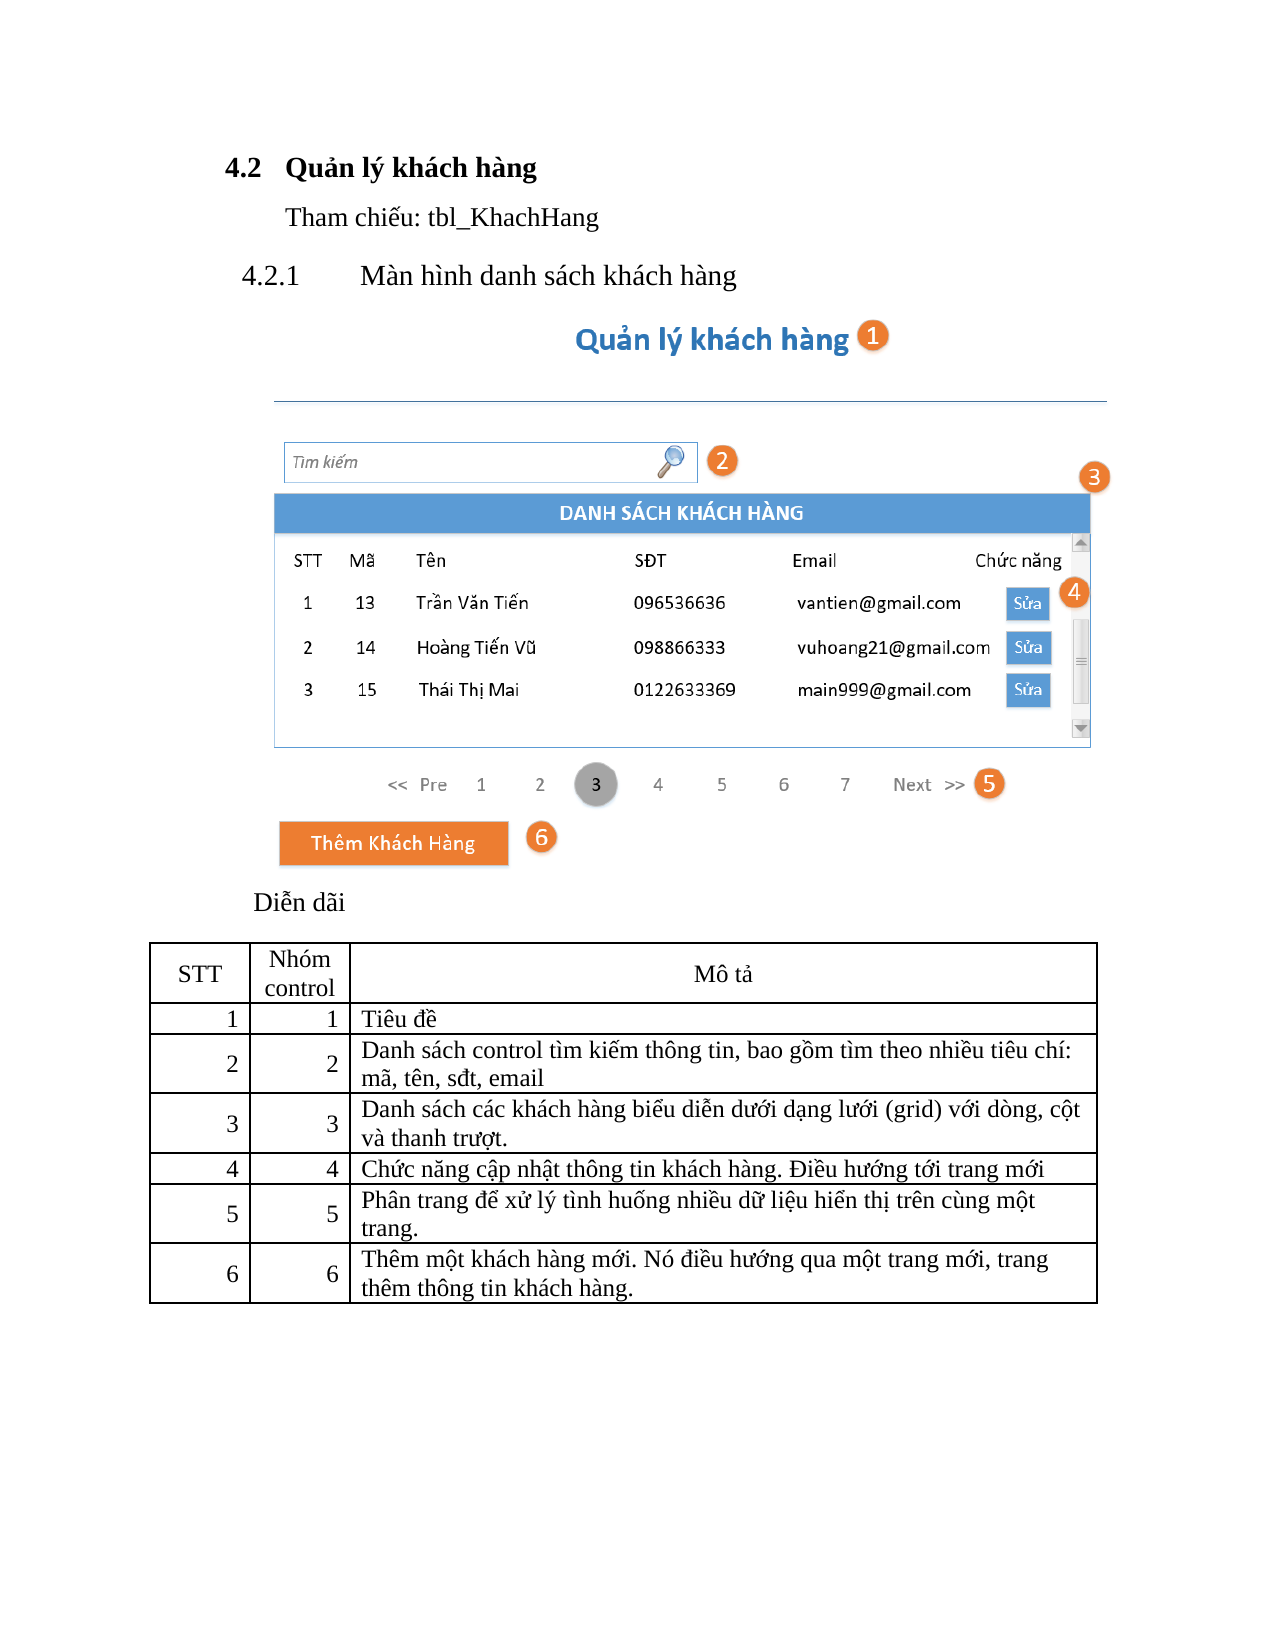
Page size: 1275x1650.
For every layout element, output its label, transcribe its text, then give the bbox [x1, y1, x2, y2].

picture [253, 308, 1120, 882]
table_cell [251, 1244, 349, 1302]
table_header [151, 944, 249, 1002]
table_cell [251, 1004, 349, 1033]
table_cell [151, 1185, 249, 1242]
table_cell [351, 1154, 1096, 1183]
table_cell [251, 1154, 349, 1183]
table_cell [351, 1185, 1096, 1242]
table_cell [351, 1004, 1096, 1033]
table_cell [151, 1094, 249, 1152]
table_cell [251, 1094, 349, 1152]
text Màn hình danh sách khách hàng [300, 258, 1125, 291]
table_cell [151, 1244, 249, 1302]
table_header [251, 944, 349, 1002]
text Quản lý khách hàng [225, 150, 1125, 183]
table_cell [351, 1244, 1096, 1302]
text Diễn dãi [253, 886, 1125, 917]
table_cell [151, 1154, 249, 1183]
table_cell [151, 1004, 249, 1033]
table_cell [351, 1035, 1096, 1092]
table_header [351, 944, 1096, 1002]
text Tham chiếu: tbl_KhachHang [285, 201, 1125, 232]
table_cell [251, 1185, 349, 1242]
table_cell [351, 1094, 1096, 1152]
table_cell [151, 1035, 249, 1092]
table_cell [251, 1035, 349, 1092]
